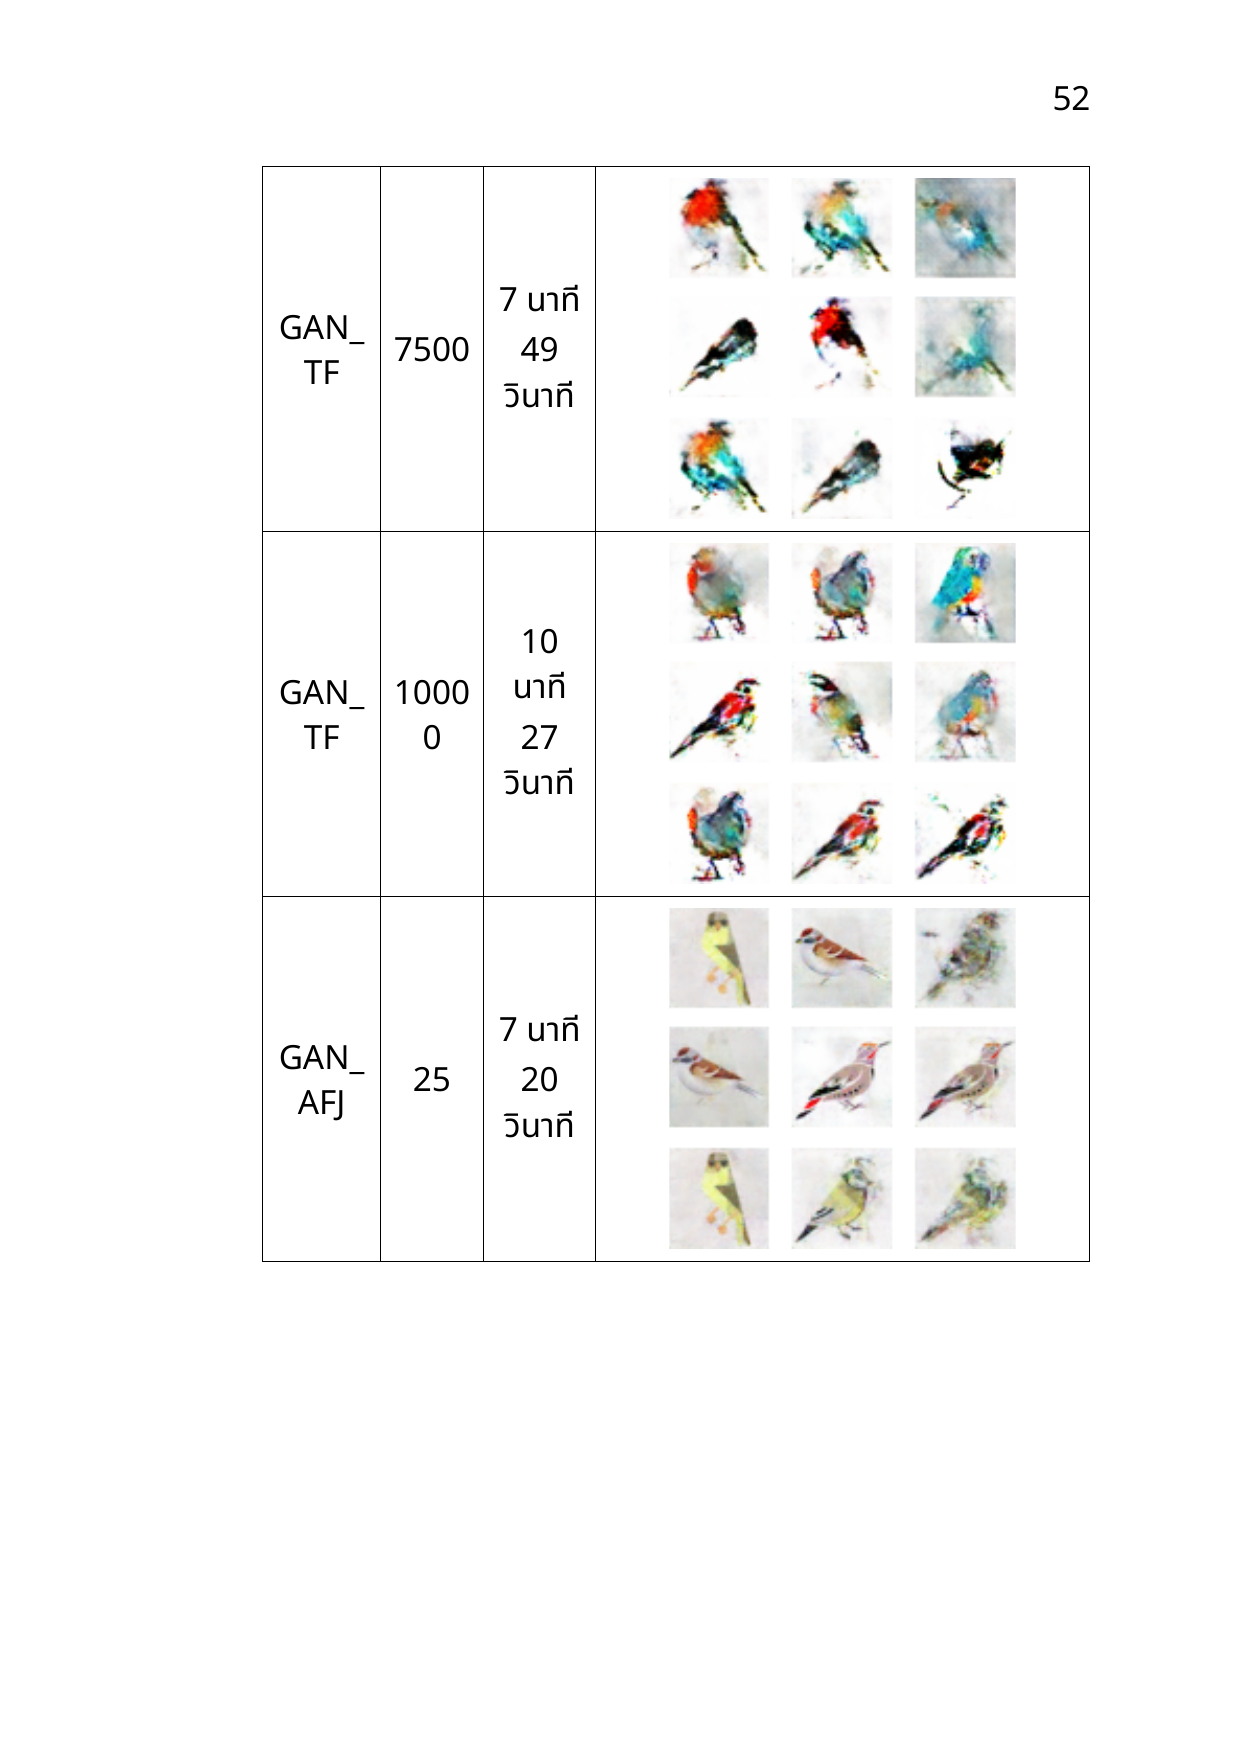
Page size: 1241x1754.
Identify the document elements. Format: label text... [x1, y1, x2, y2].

table_cell [596, 532, 1089, 896]
picture [669, 908, 1016, 1249]
table_cell 7500 [381, 167, 483, 531]
picture [669, 543, 1016, 884]
table_cell 25 [381, 897, 483, 1261]
table_cell [596, 167, 1089, 531]
table_cell GAN_AFJ [263, 897, 380, 1261]
table_cell 7 นาที 20 วินาที [484, 897, 595, 1261]
table_cell 10 นาที 27 วินาที [484, 532, 595, 896]
table_cell 7 นาที 49 วินาที [484, 167, 595, 531]
table_cell [596, 897, 1089, 1261]
table_cell GAN_TF [263, 532, 380, 896]
picture [669, 178, 1016, 519]
table_cell 10000 [381, 532, 483, 896]
table_cell GAN_TF [263, 167, 380, 531]
